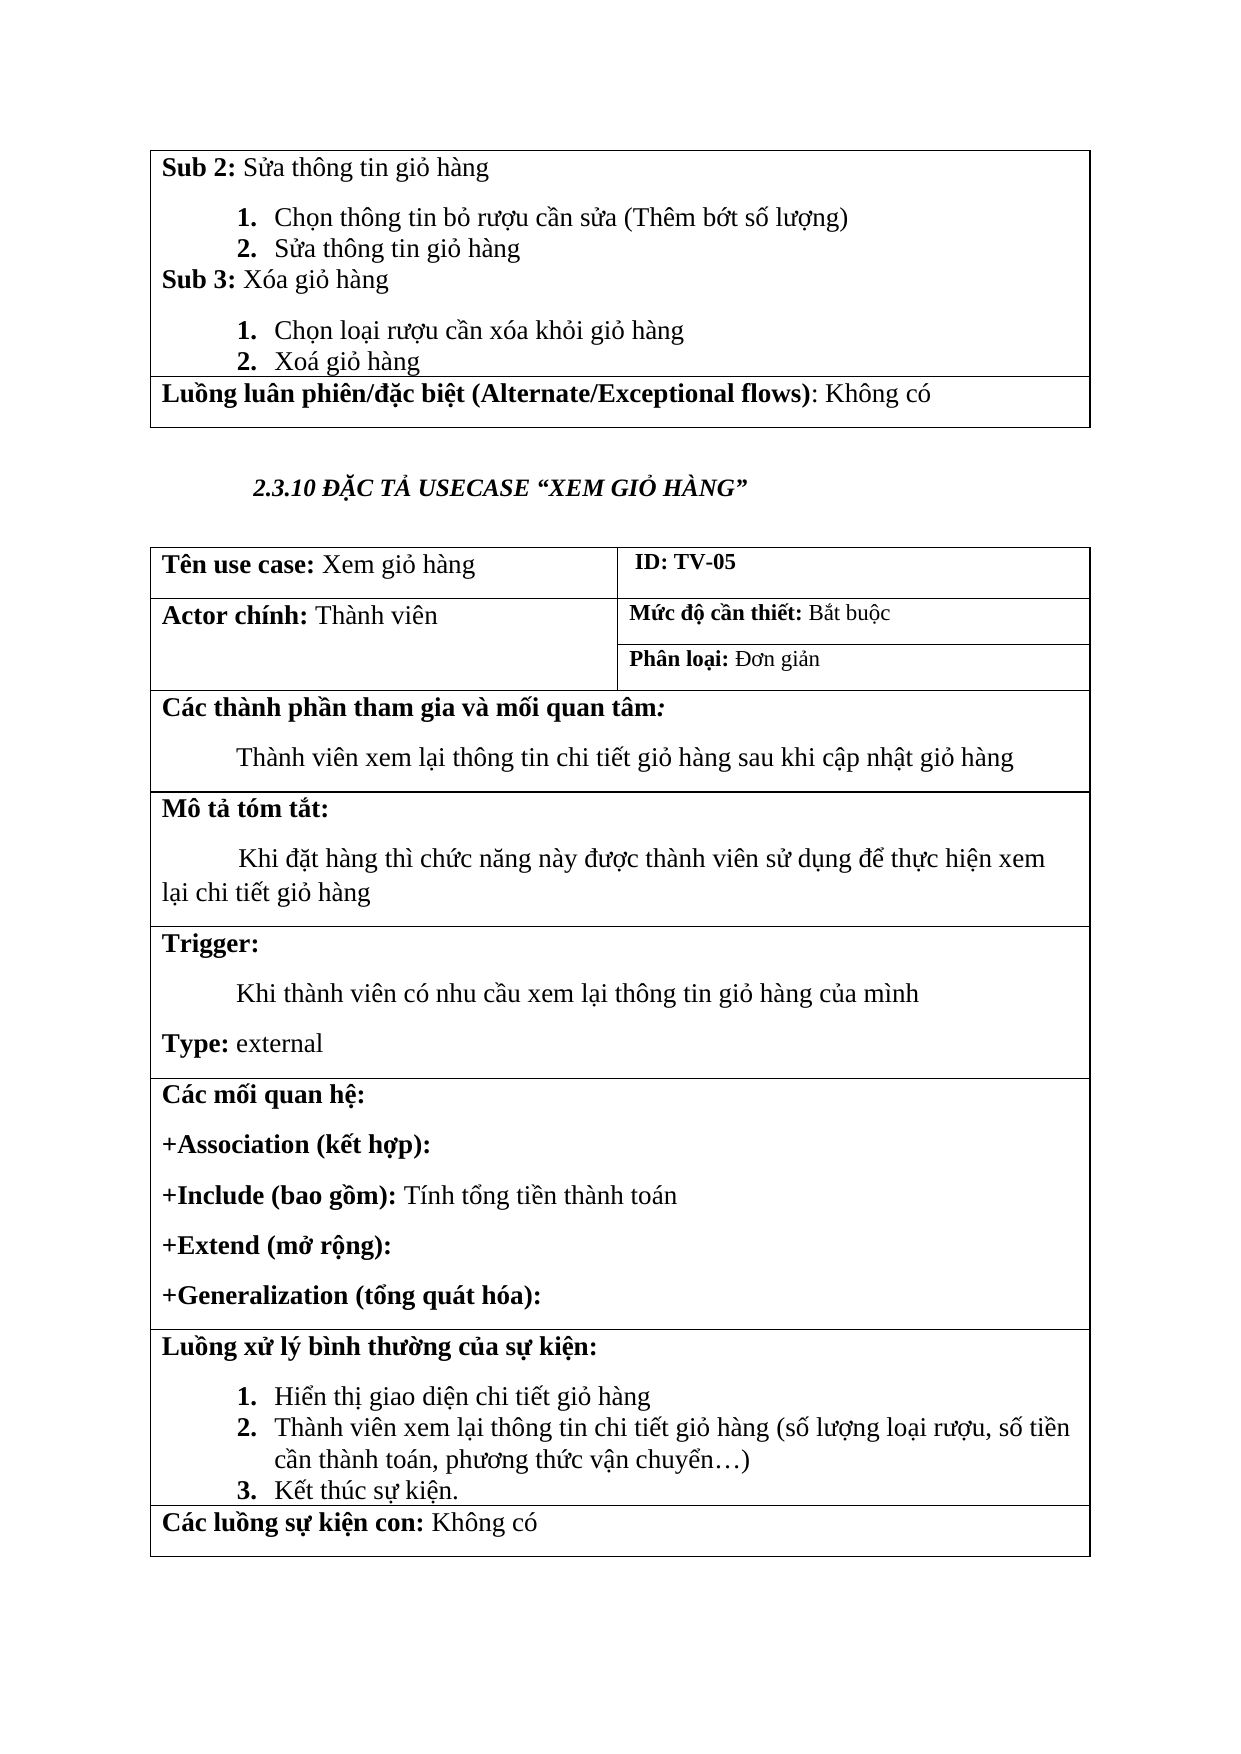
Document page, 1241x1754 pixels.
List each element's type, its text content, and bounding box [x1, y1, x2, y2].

table_cell Các luồng sự kiện con: Không có [151, 1506, 1089, 1556]
table_header ID: TV-05 [618, 548, 1089, 598]
table_cell Các thành phần tham gia và mối quan tâm: Thành viên xem lại thông tin chi tiết giỏ hàng sau khi cập nhật giỏ hàng [151, 691, 1089, 791]
table_cell Luồng luân phiên/đặc biệt (Alternate/Exceptional flows): Không có [151, 377, 1089, 427]
table_cell Các mối quan hệ: +Association (kết hợp): +Include (bao gồm): Tính tổng tiền thành toán +Extend (mở rộng): +Generalization (tổng quát hóa): [151, 1079, 1089, 1329]
table_cell Trigger: Khi thành viên có nhu cầu xem lại thông tin giỏ hàng của mình Type: external [151, 927, 1089, 1077]
table_cell Mức độ cần thiết: Bắt buộc [618, 599, 1089, 644]
table_cell Phân loại: Đơn giản [618, 645, 1089, 690]
table_cell Mô tả tóm tắt: Khi đặt hàng thì chức năng này được thành viên sử dụng để thực hiện xem lại chi tiết giỏ hàng [151, 793, 1089, 926]
table_cell Luồng xử lý bình thường của sự kiện: Hiển thị giao diện chi tiết giỏ hàng Thành viên xem lại thông tin chi tiết giỏ hàng (số lượng loại rượu, số tiền cần thành toán, phương thức vận chuyển…) Kết thúc sự kiện. [151, 1330, 1089, 1505]
subtitle 2.3.10 ĐẶC TẢ USECASE “XEM GIỎ HÀNG” [253, 473, 1083, 502]
table_header Tên use case: Xem giỏ hàng [151, 548, 617, 598]
table_cell Actor chính: Thành viên [151, 599, 617, 690]
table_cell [151, 151, 1089, 376]
